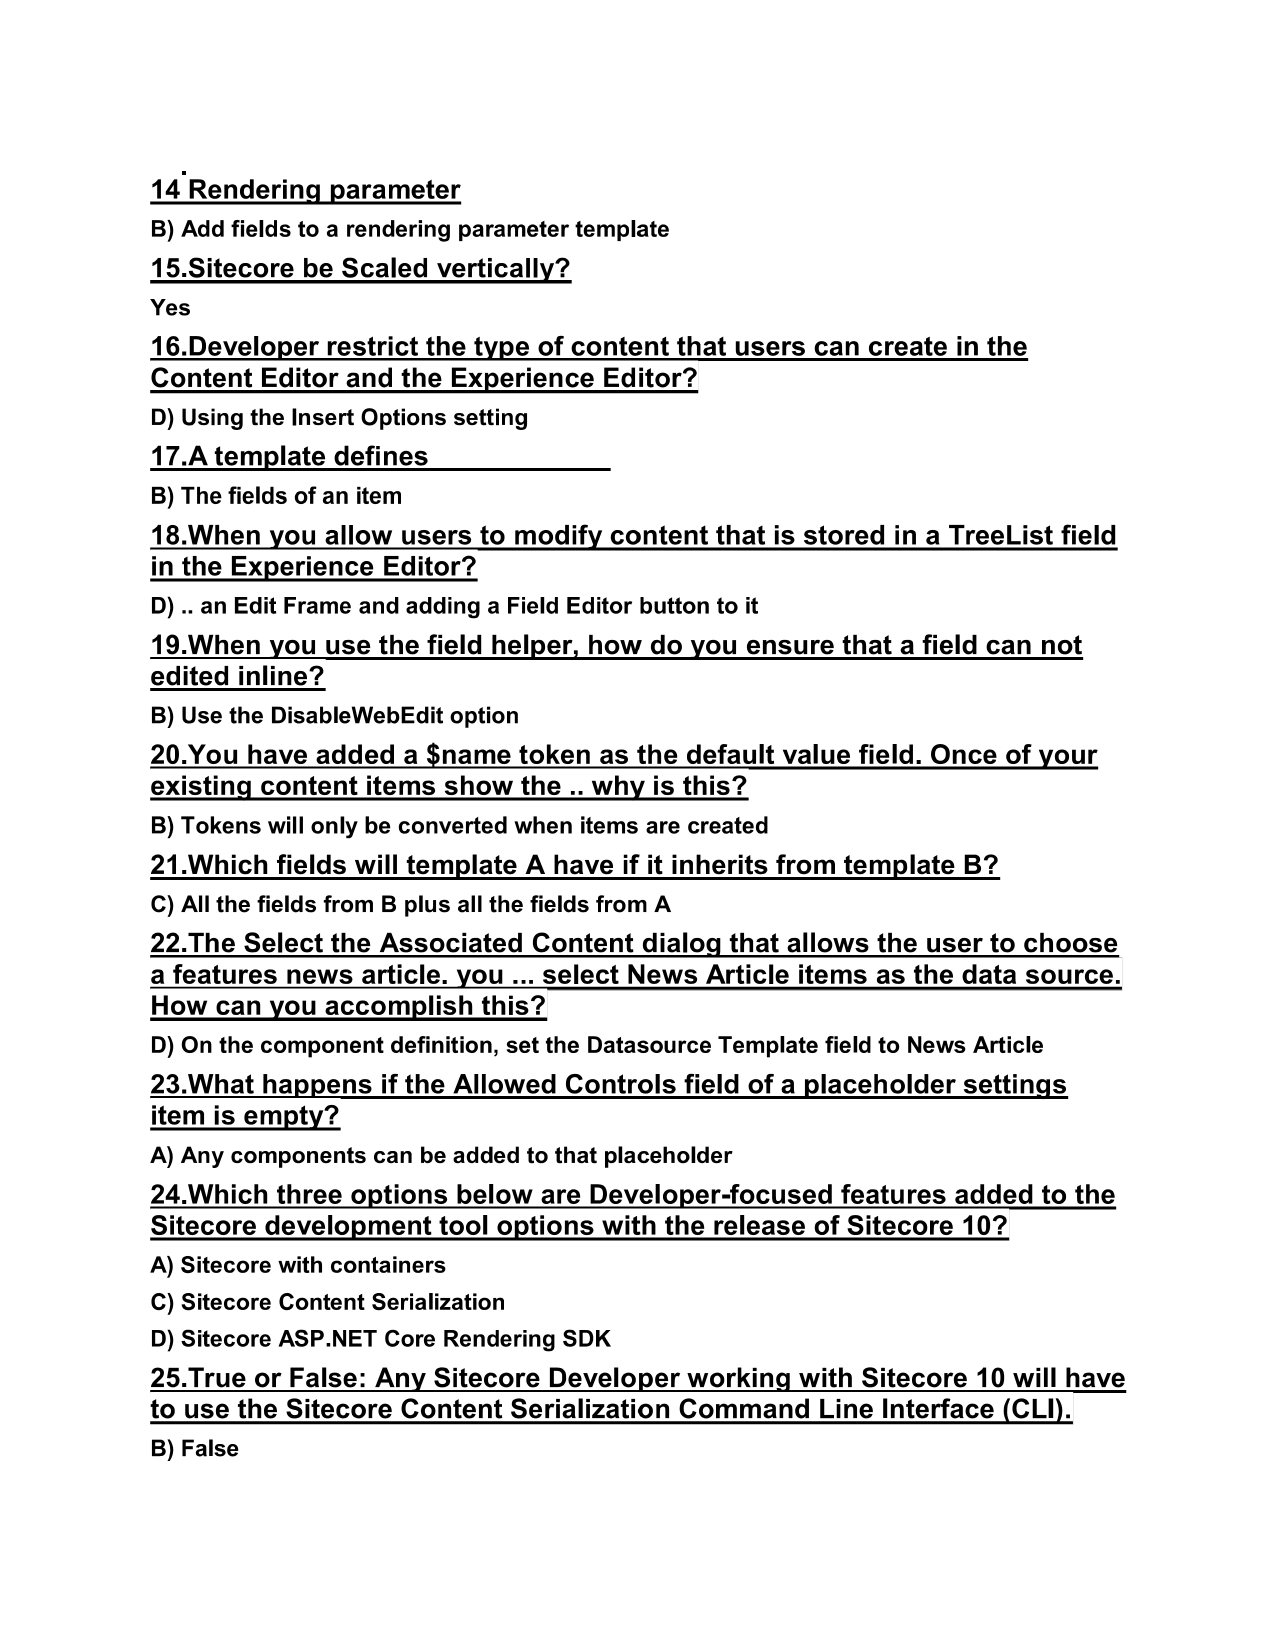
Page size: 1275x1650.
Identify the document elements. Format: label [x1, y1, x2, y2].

picture [149, 179, 1127, 1461]
